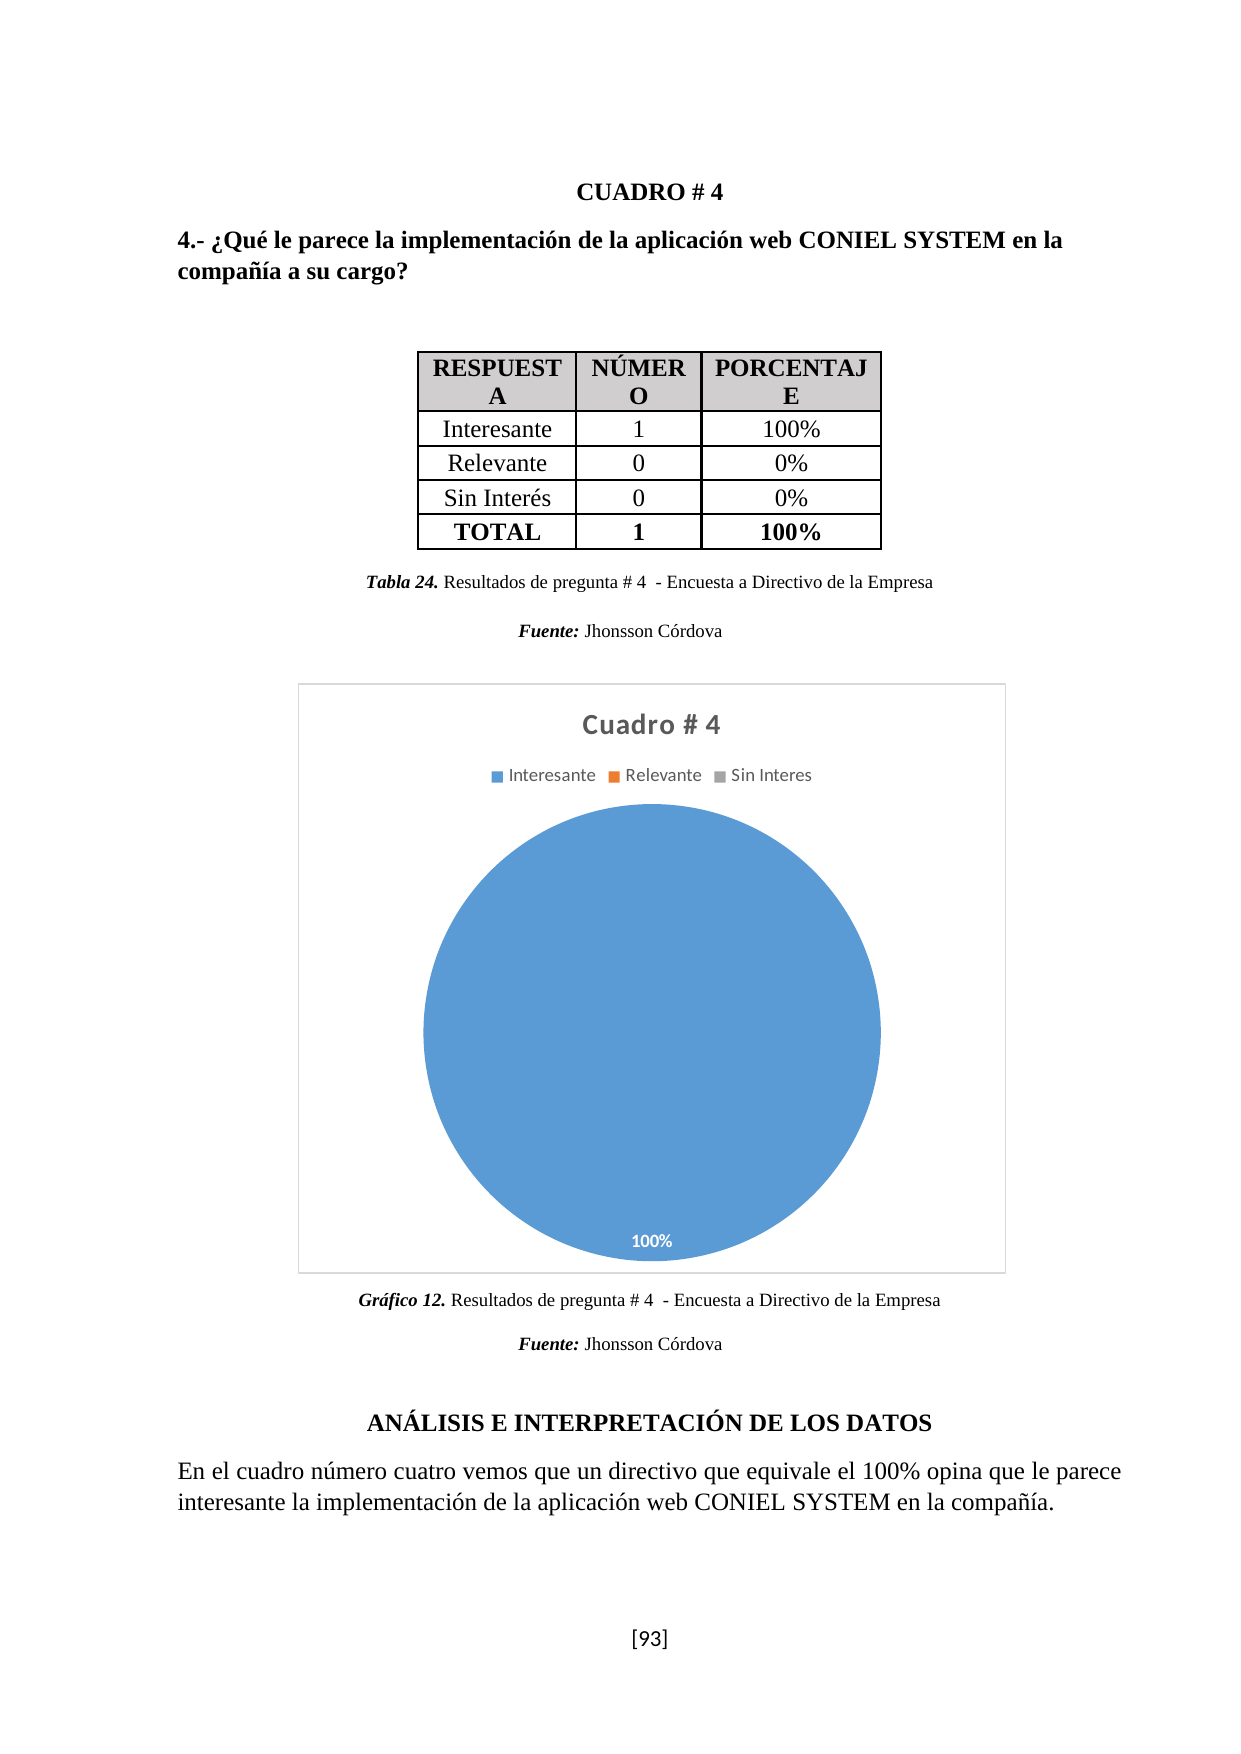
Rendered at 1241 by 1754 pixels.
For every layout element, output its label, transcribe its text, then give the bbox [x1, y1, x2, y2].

table_header PORCENTAJE [703, 353, 880, 410]
text CUADRO # 4 [177, 177, 1122, 206]
table_cell 100% [703, 412, 880, 444]
text Gráfico 12. Resultados de pregunta # 4 - Encuesta a Directivo de la Empresa [177, 1288, 1122, 1310]
text En el cuadro número cuatro vemos que un directivo que equivale el 100% opina que le parece interesante la implementación de la aplicación web CONIEL SYSTEM en la compañía. [177, 1456, 1122, 1516]
table_cell TOTAL [419, 515, 575, 548]
table_header RESPUESTA [419, 353, 575, 410]
table_cell 0 [577, 447, 700, 479]
table_cell 1 [577, 412, 700, 444]
table_cell Interesante [419, 412, 575, 444]
table_header NÚMERO [577, 353, 700, 410]
table_cell 0 [577, 481, 700, 513]
table_cell Sin Interés [419, 481, 575, 513]
text ANÁLISIS E INTERPRETACIÓN DE LOS DATOS [177, 1408, 1122, 1437]
table_cell Relevante [419, 447, 575, 479]
table_cell 1 [577, 515, 700, 548]
table_cell 0% [703, 447, 880, 479]
table_cell 0% [703, 481, 880, 513]
text Tabla 24. Resultados de pregunta # 4 - Encuesta a Directivo de la Empresa [177, 571, 1122, 593]
table_cell 100% [703, 515, 880, 548]
text 4.- ¿Qué le parece la implementación de la aplicación web CONIEL SYSTEM en la compañía a su cargo? [177, 225, 1122, 285]
